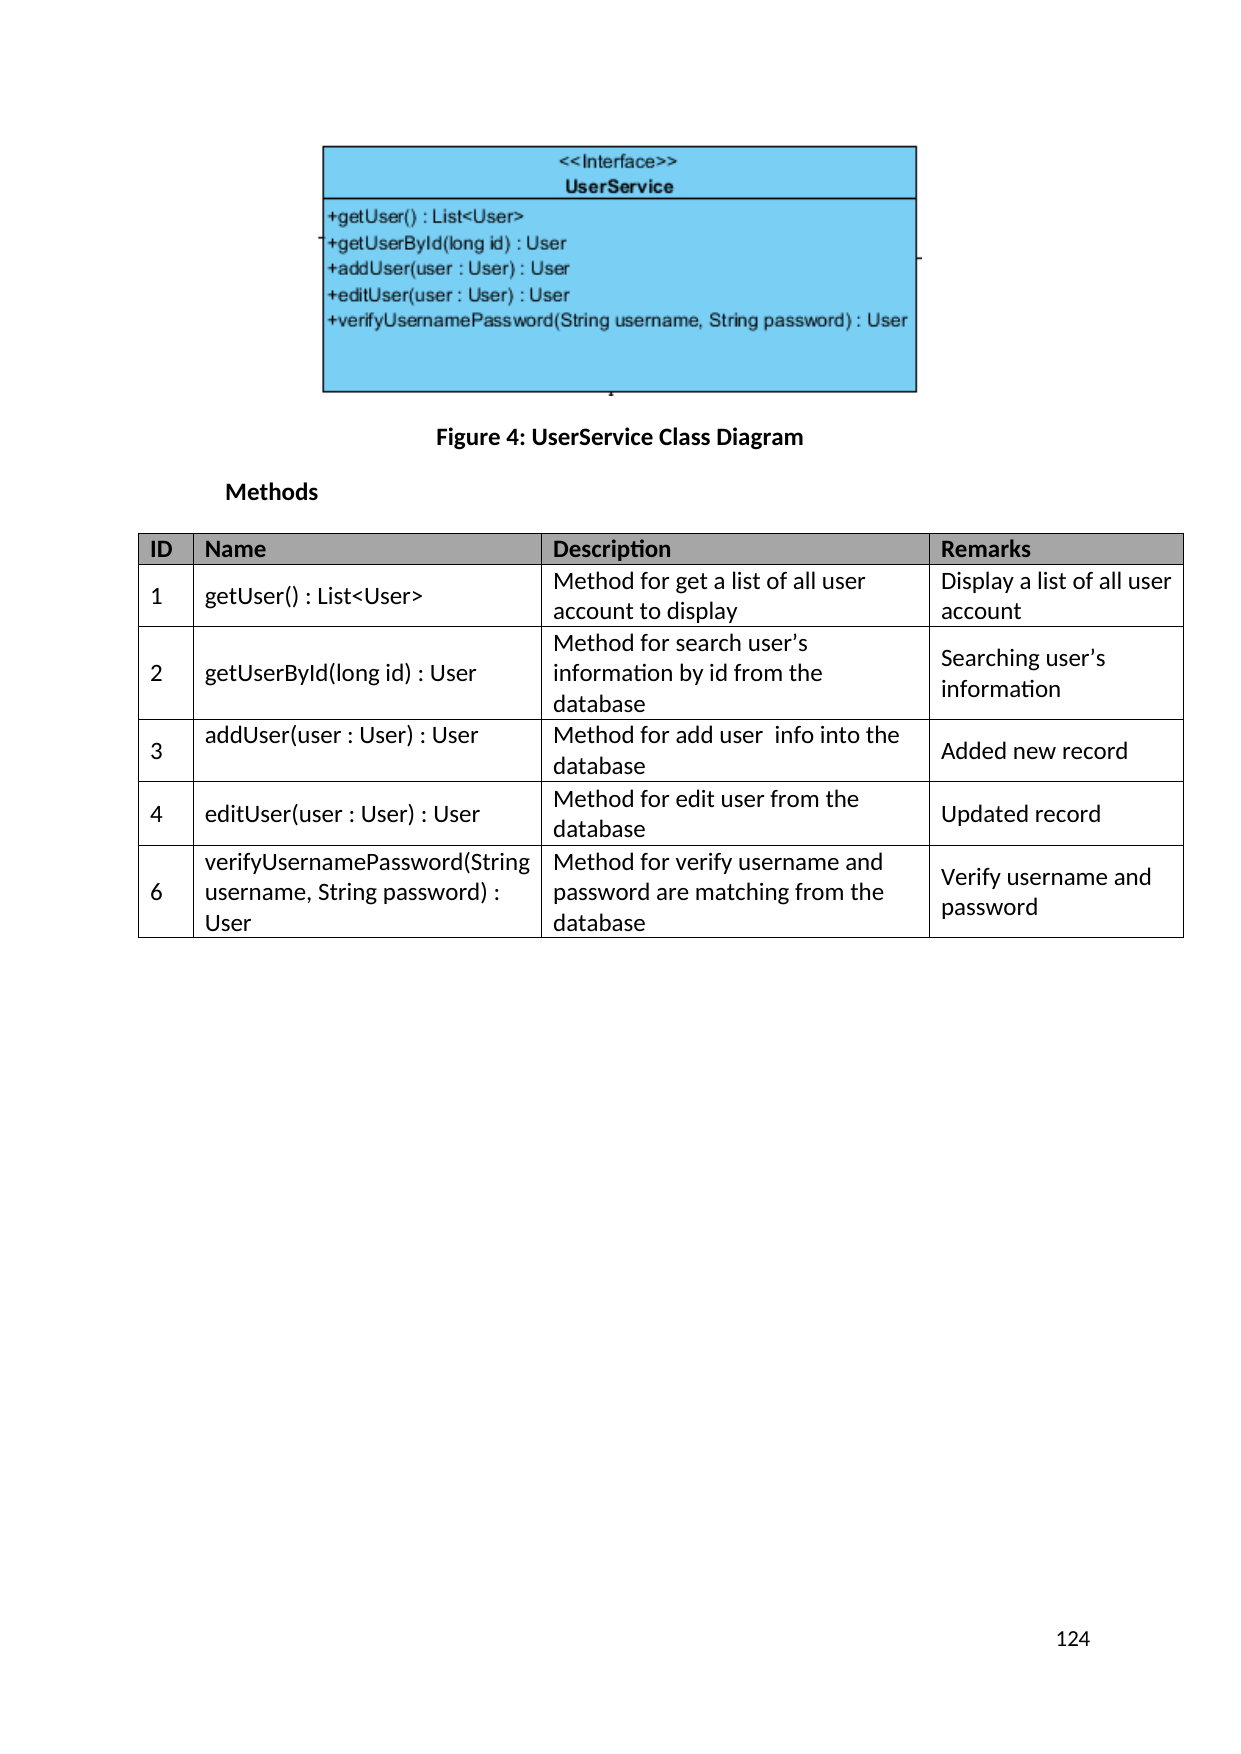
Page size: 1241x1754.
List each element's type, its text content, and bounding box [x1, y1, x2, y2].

table_cell verifyUsernamePassword(String username, String password) : User [194, 846, 541, 937]
picture [318, 132, 922, 396]
table_cell Updated record [930, 782, 1183, 845]
table_cell Display a list of all user account [930, 565, 1183, 626]
table_cell Method for verify username and password are matching from the database [542, 846, 929, 937]
table_cell Method for add user info into the database [542, 720, 929, 781]
table_header Remarks [930, 534, 1183, 564]
table_cell 1 [139, 565, 193, 626]
table_cell Method for edit user from the database [542, 782, 929, 845]
table_cell 2 [139, 627, 193, 719]
table_header Description [542, 534, 929, 564]
table_cell getUserById(long id) : User [194, 627, 541, 719]
table_cell Method for search user’s information by id from the database [542, 627, 929, 719]
text Methods [150, 477, 1090, 507]
table_cell 6 [139, 846, 193, 937]
table_cell 4 [139, 782, 193, 845]
table_cell editUser(user : User) : User [194, 782, 541, 845]
table_cell getUser() : List<User> [194, 565, 541, 626]
table_header ID [139, 534, 193, 564]
table_header Name [194, 534, 541, 564]
table_cell 3 [139, 720, 193, 781]
text Figure 4: UserService Class Diagram [150, 421, 1090, 451]
table_cell Searching user’s information [930, 627, 1183, 719]
table_cell Added new record [930, 720, 1183, 781]
table_cell Method for get a list of all user account to display [542, 565, 929, 626]
table_cell addUser(user : User) : User [194, 720, 541, 781]
table_cell Verify username and password [930, 846, 1183, 937]
